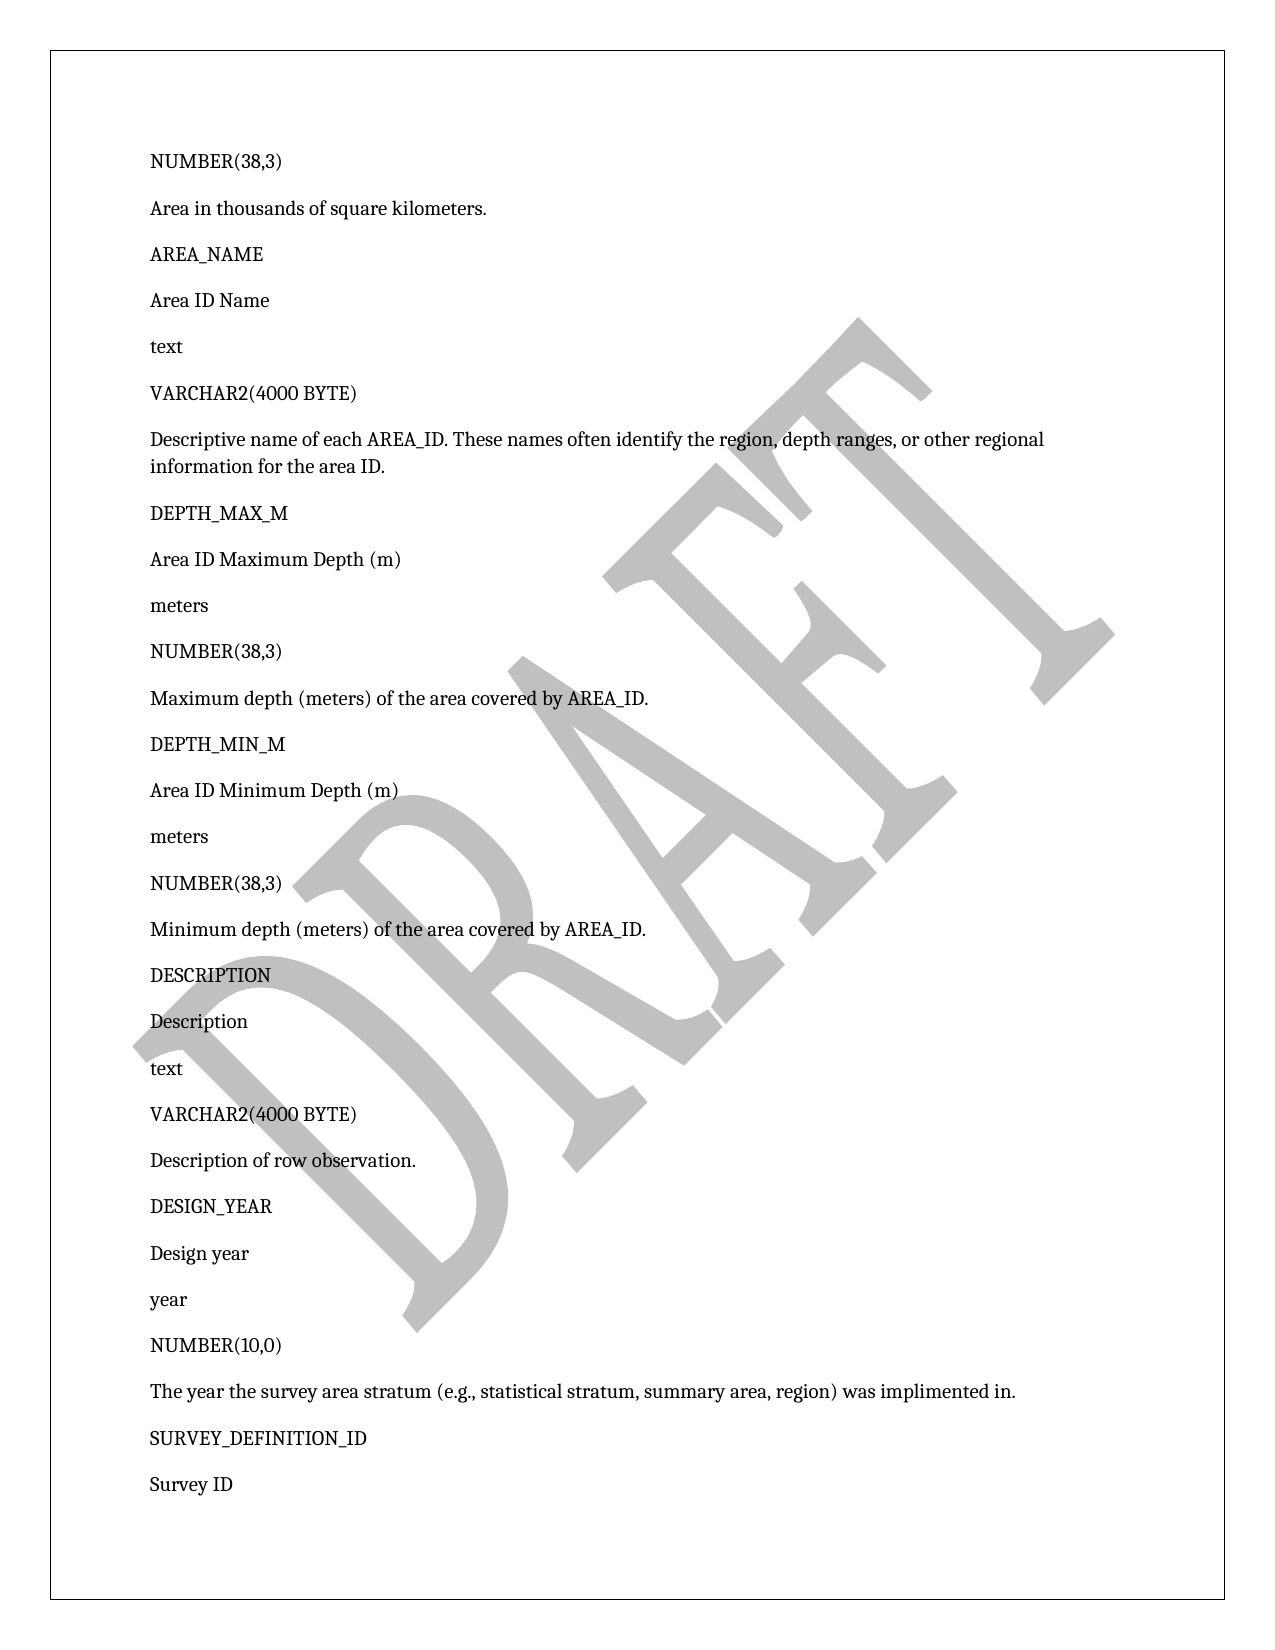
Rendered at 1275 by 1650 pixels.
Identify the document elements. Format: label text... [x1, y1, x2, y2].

text Area ID Minimum Depth (m) [150, 779, 1125, 803]
text text [150, 335, 1125, 359]
text Area in thousands of square kilometers. [150, 196, 1125, 220]
text NUMBER(38,3) [150, 871, 1125, 895]
text VARCHAR2(4000 BYTE) [150, 1102, 1125, 1126]
text Design year [150, 1241, 1125, 1265]
text Descriptive name of each AREA_ID. These names often identify the region, depth ranges, or other regional information for the area ID. [150, 427, 1125, 479]
text DEPTH_MAX_M [150, 501, 1125, 525]
text DESIGN_YEAR [150, 1195, 1125, 1219]
text The year the survey area stratum (e.g., statistical stratum, summary area, region) was implimented in. [150, 1380, 1125, 1404]
text DESCRIPTION [150, 964, 1125, 988]
text SURVEY_DEFINITION_ID [150, 1426, 1125, 1450]
text DEPTH_MIN_M [150, 732, 1125, 756]
text Maximum depth (meters) of the area covered by AREA_ID. [150, 686, 1125, 710]
text NUMBER(38,3) [150, 150, 1125, 174]
text meters [150, 594, 1125, 618]
text Survey ID [150, 1472, 1125, 1496]
text AREA_NAME [150, 242, 1125, 266]
text NUMBER(10,0) [150, 1334, 1125, 1358]
text Minimum depth (meters) of the area covered by AREA_ID. [150, 917, 1125, 941]
text Area ID Maximum Depth (m) [150, 547, 1125, 571]
text year [150, 1287, 1125, 1311]
text text [150, 1056, 1125, 1080]
text Description [150, 1010, 1125, 1034]
text Description of row observation. [150, 1149, 1125, 1173]
text meters [150, 825, 1125, 849]
text NUMBER(38,3) [150, 640, 1125, 664]
text VARCHAR2(4000 BYTE) [150, 381, 1125, 405]
text Area ID Name [150, 289, 1125, 313]
